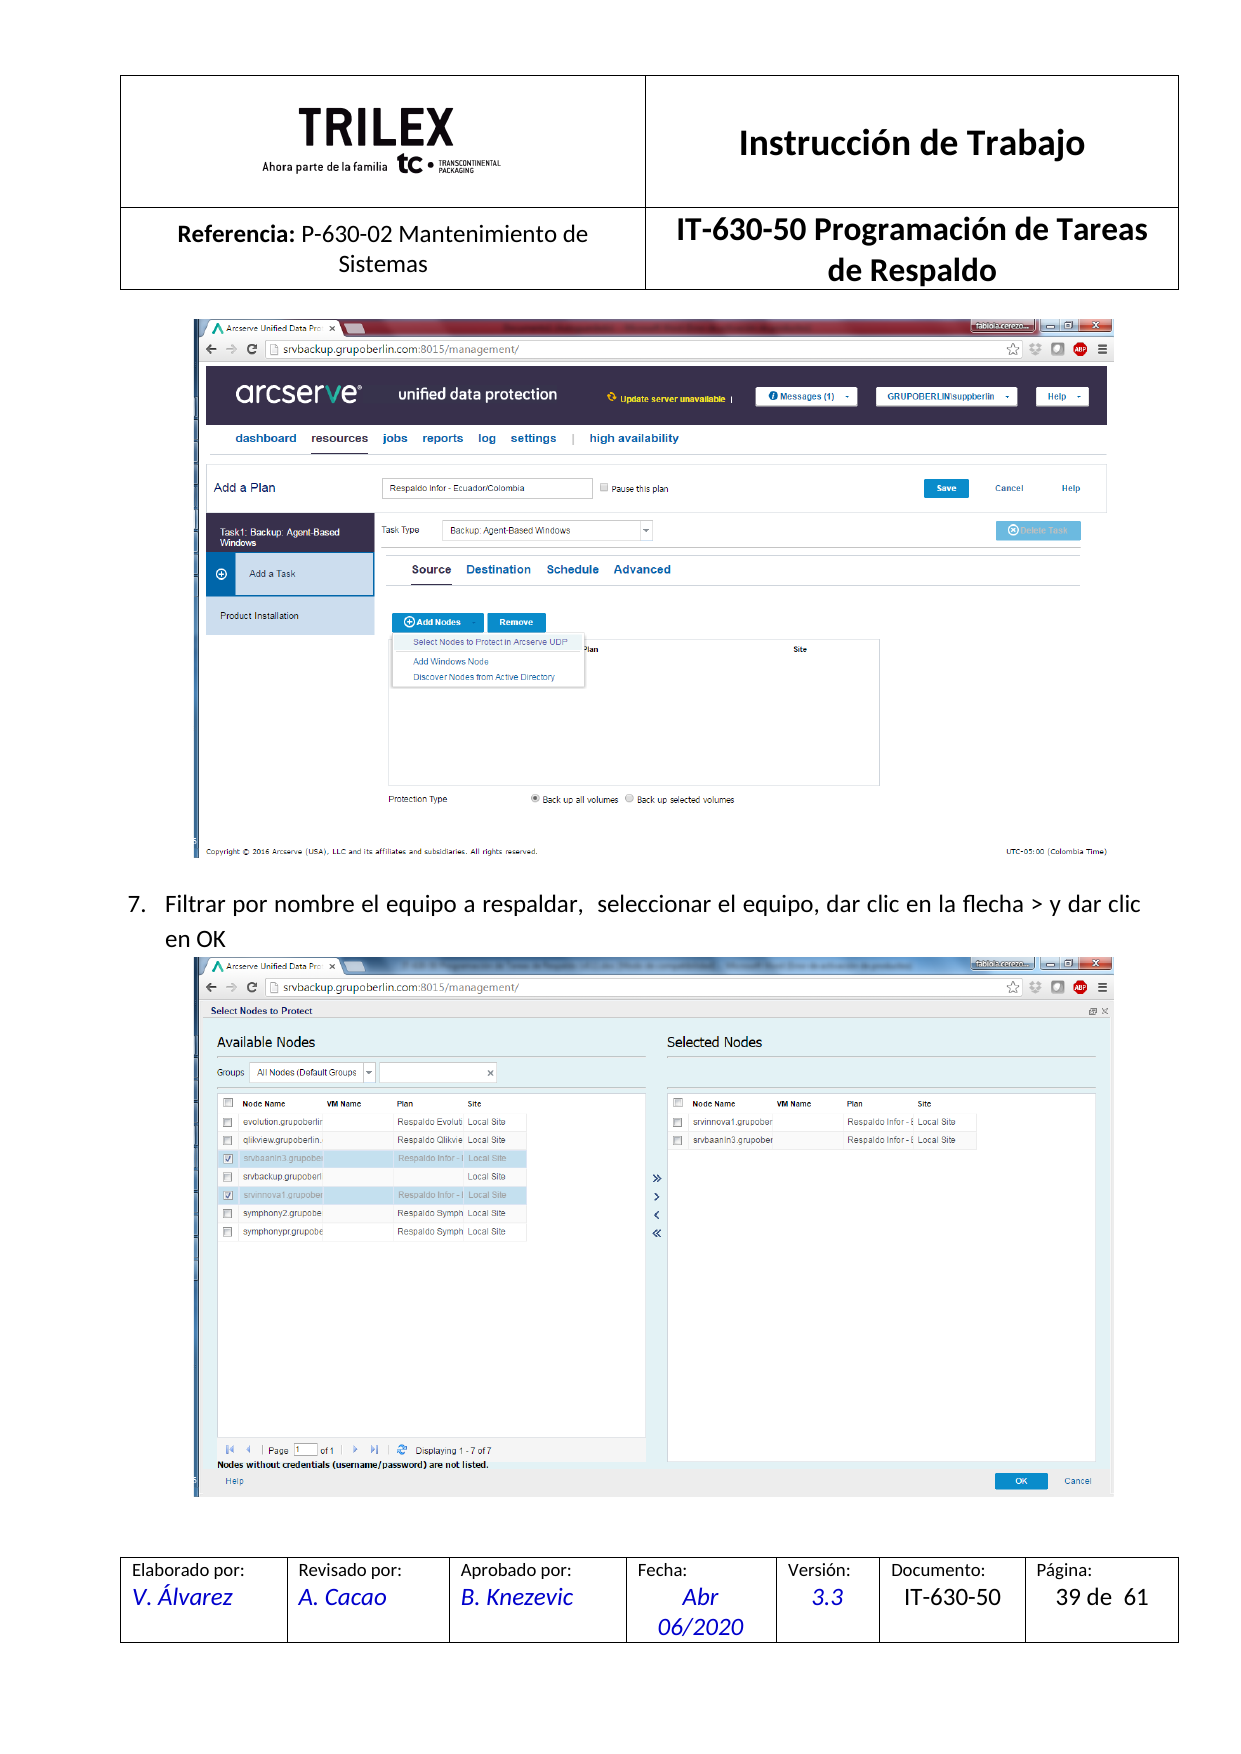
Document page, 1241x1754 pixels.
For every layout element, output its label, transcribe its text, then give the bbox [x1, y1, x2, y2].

list Filtrar por nombre el equipo a respaldar, seleccionar el equipo, dar clic en la flecha > y dar clic en OK [127, 888, 1143, 953]
picture [193, 319, 1114, 858]
picture [193, 957, 1114, 1497]
picture [243, 82, 523, 199]
